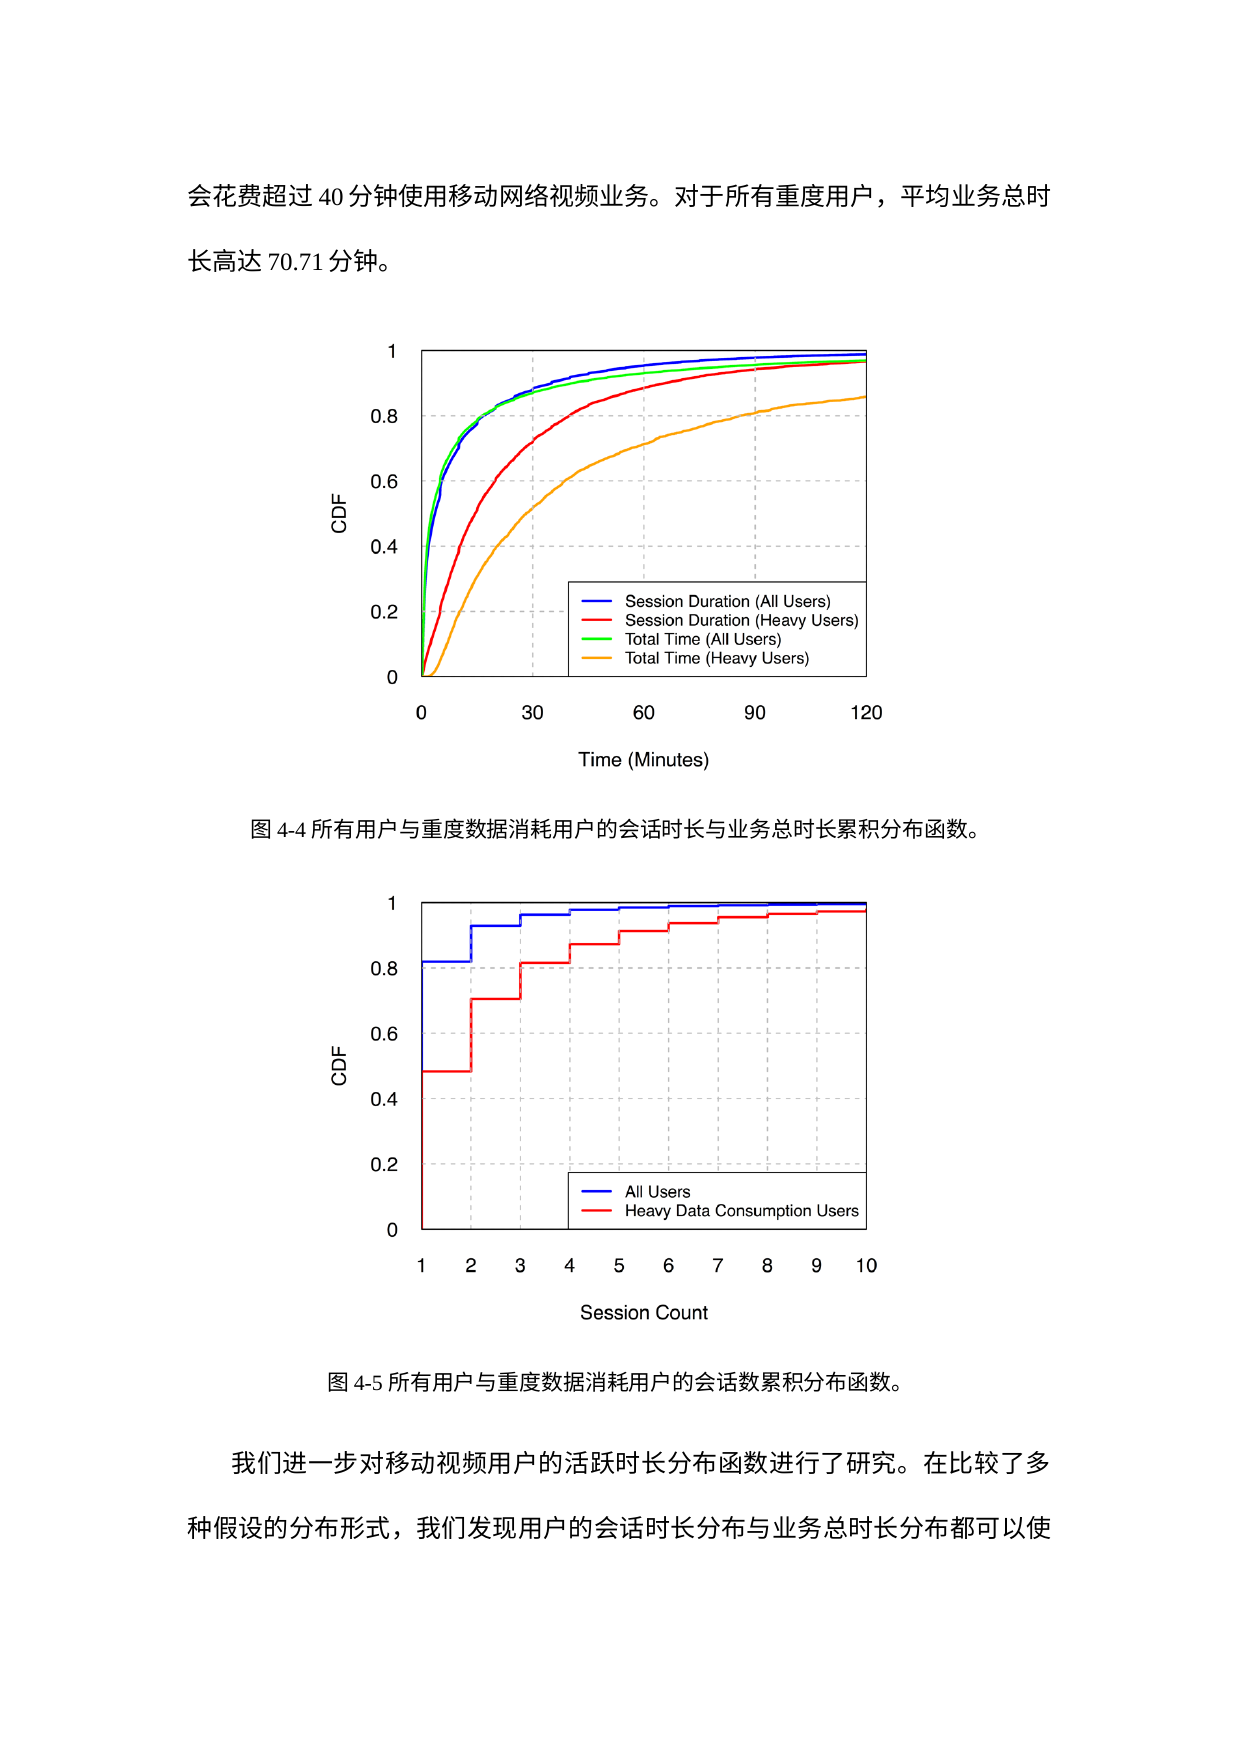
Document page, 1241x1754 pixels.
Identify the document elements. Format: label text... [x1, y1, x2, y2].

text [187, 162, 1053, 292]
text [187, 1429, 1053, 1559]
picture [325, 877, 916, 1350]
text 图4-4 所有用户与重度数据消耗用户的会话时长与业务总时长累积分布函数。 [187, 812, 1053, 844]
picture [325, 324, 916, 797]
text 图4-5 所有用户与重度数据消耗用户的会话数累积分布函数。 [187, 1364, 1053, 1397]
